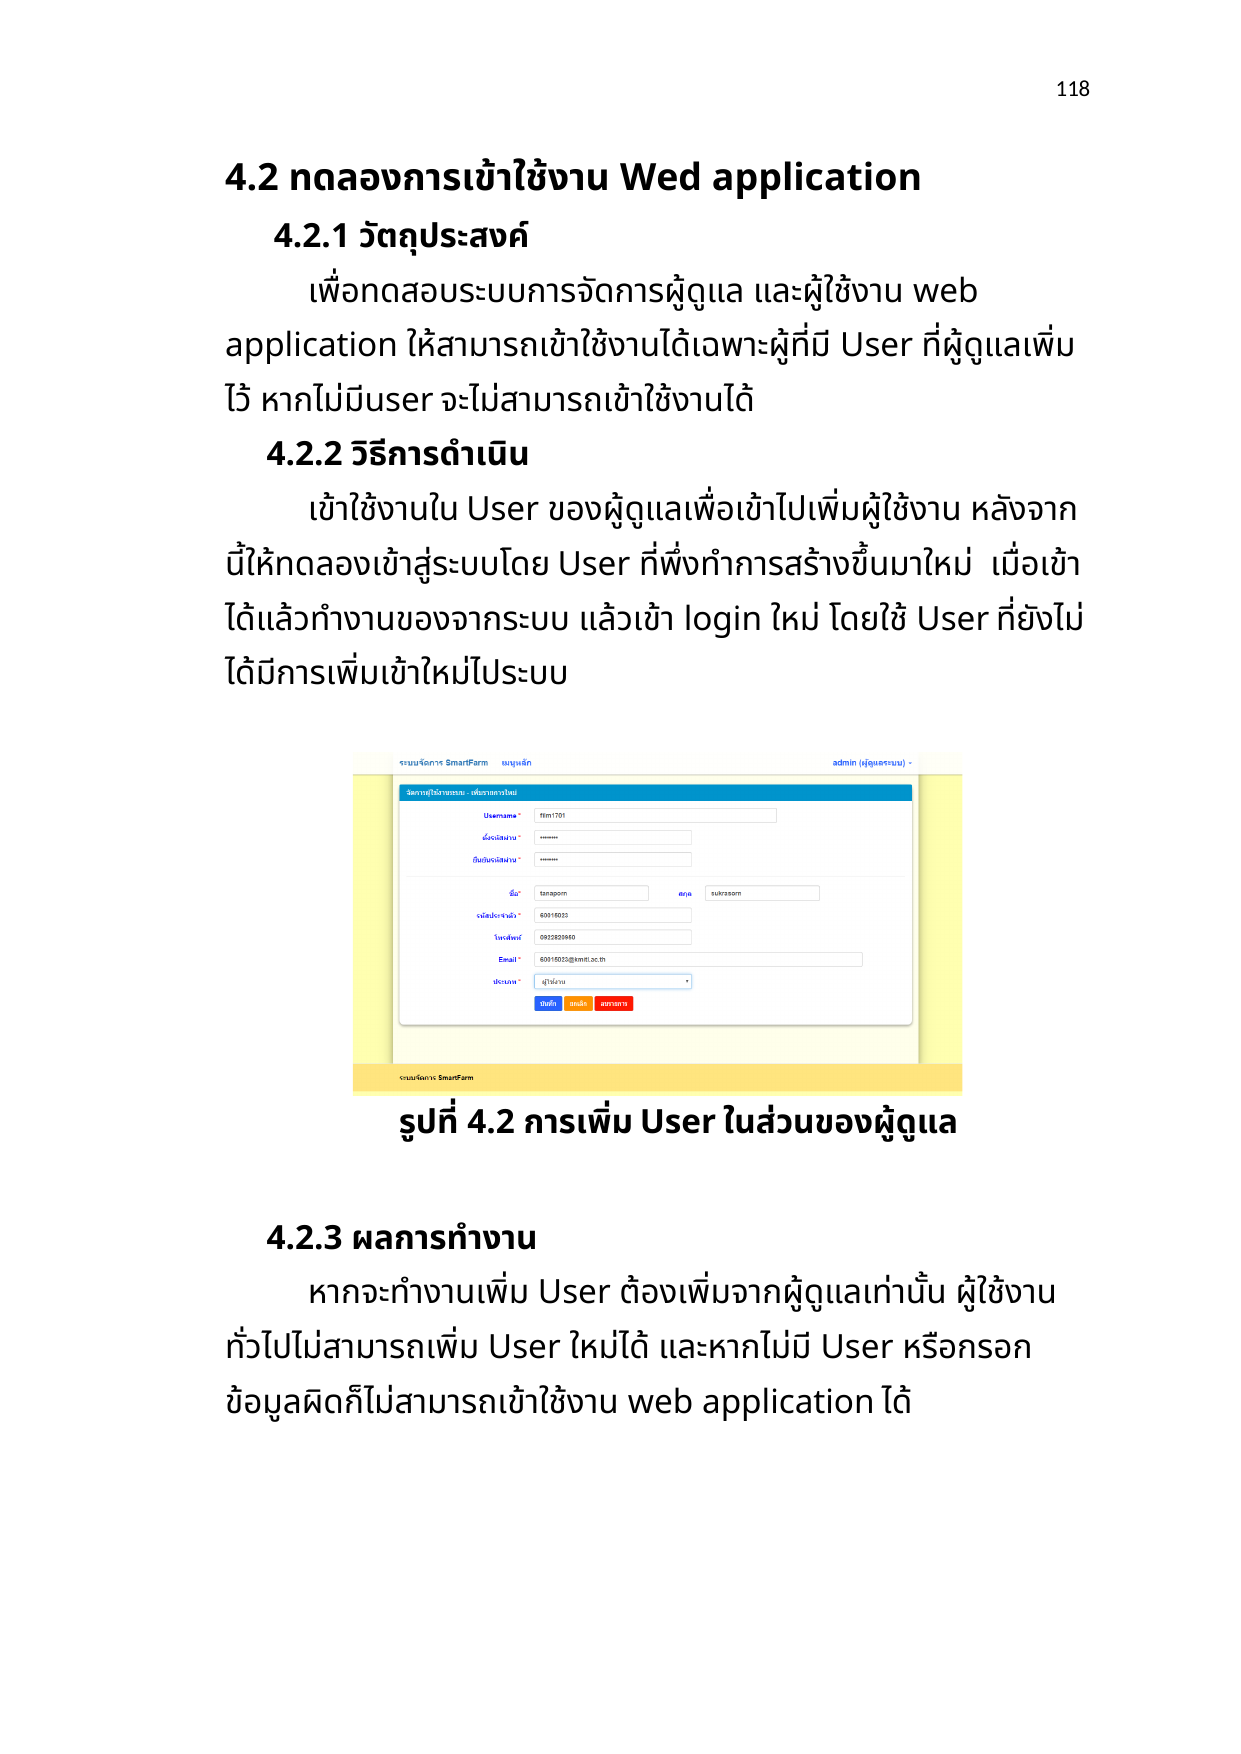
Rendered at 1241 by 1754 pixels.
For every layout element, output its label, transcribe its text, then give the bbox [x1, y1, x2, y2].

picture [352, 752, 963, 1096]
text 4.2 ทดลองการเข้าใช้งาน Wed application [225, 150, 1090, 207]
text 4.2.3 ผลการทำงาน [225, 1214, 1090, 1264]
text 4.2.1 วัตถุประสงค์ [225, 211, 1090, 262]
text หากจะทำงานเพิ่ม User ต้องเพิ่มจากผู้ดูแลเท่านั้น ผู้ใช้งานทั่วไปไม่สามารถเพิ่ม User ใหม่ได้ และหากไม่มี User หรือกรอกข้อมูลผิดก็ไม่สามารถเข้าใช้งาน web applicationได้ [225, 1268, 1090, 1428]
text เข้าใช้งานในUser ของผู้ดูแลเพื่อเข้าไปเพิ่มผู้ใช้งาน หลังจากนี้ให้ทดลองเข้าสู่ระบบโดยUser ที่พึ่งทำการสร้างขึ้นมาใหม่ เมื่อเข้าได้แล้วทำงานของจากระบบ แล้วเข้า login ใหม่ โดยใช้ Userที่ยังไม่ได้มีการเพิ่มเข้าใหม่ไประบบ [225, 485, 1090, 699]
text รูปที่ 4.2 การเพิ่มUserในส่วนของผู้ดูแล [225, 1098, 1090, 1148]
text 4.2.2 วิธีการดำเนิน [225, 430, 1090, 481]
text เพื่อทดสอบระบบการจัดการผู้ดูแล และผู้ใช้งาน web application ให้สามารถเข้าใช้งานได้เฉพาะผู้ที่มี User ที่ผู้ดูแลเพิ่มไว้ หากไม่มีuserจะไม่สามารถเข้าใช้งานได้ [225, 266, 1090, 426]
